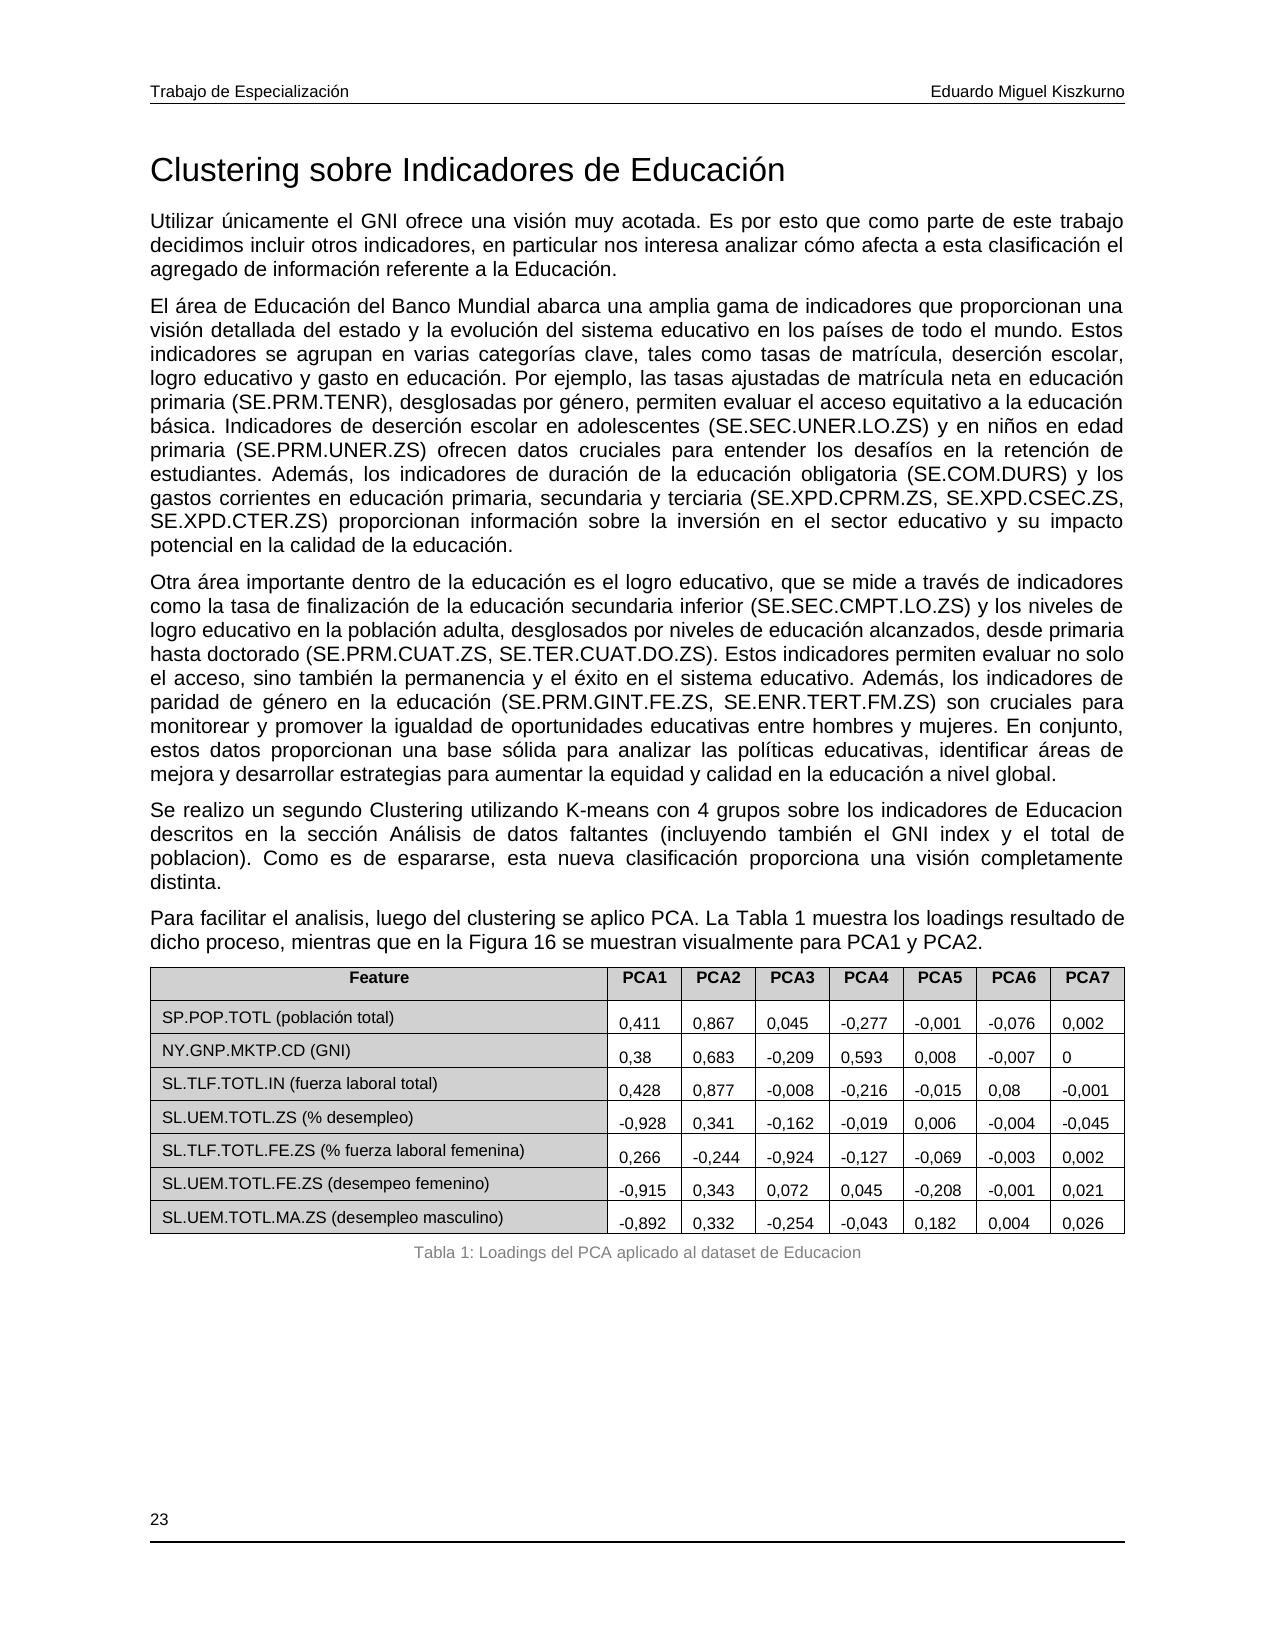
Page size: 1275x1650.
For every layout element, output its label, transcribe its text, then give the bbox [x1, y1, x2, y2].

table_cell 0,38 [608, 1034, 681, 1067]
table_cell -0,001 [977, 1168, 1050, 1200]
table_cell -0,162 [756, 1101, 829, 1133]
table_cell 0,266 [608, 1134, 681, 1167]
table_cell NY.GNP.MKTP.CD (GNI) [151, 1034, 607, 1067]
table_cell -0,892 [608, 1201, 681, 1233]
table_cell 0,867 [682, 1001, 755, 1033]
table_cell 0,004 [977, 1201, 1050, 1233]
table_cell -0,015 [904, 1068, 976, 1100]
table_cell -0,069 [904, 1134, 976, 1167]
table_cell 0,002 [1051, 1134, 1124, 1167]
table_cell -0,001 [1051, 1068, 1124, 1100]
table_cell 0,341 [682, 1101, 755, 1133]
table_cell -0,043 [830, 1201, 903, 1233]
table_cell SL.TLF.TOTL.IN (fuerza laboral total) [151, 1068, 607, 1100]
table_cell -0,928 [608, 1101, 681, 1133]
text Se realizo un segundo Clustering utilizando K-means con 4 grupos sobre los indicadores de Educacion descritos en la sección Análisis de datos faltantes (incluyendo también el GNI index y el total de poblacion). Como es de espararse, esta nueva clasificación proporciona una visión completamente distinta. [150, 798, 1125, 894]
table_cell 0,002 [1051, 1001, 1124, 1033]
table_cell -0,244 [682, 1134, 755, 1167]
table_cell 0,182 [904, 1201, 976, 1233]
table_cell 0,008 [904, 1034, 976, 1067]
table_cell -0,127 [830, 1134, 903, 1167]
text Otra área importante dentro de la educación es el logro educativo, que se mide a través de indicadores como la tasa de finalización de la educación secundaria inferior (SE.SEC.CMPT.LO.ZS) y los niveles de logro educativo en la población adulta, desglosados por niveles de educación alcanzados, desde primaria hasta doctorado (SE.PRM.CUAT.ZS, SE.TER.CUAT.DO.ZS). Estos indicadores permiten evaluar no solo el acceso, sino también la permanencia y el éxito en el sistema educativo. Además, los indicadores de paridad de género en la educación (SE.PRM.GINT.FE.ZS, SE.ENR.TERT.FM.ZS) son cruciales para monitorear y promover la igualdad de oportunidades educativas entre hombres y mujeres. En conjunto, estos datos proporcionan una base sólida para analizar las políticas educativas, identificar áreas de mejora y desarrollar estrategias para aumentar la equidad y calidad en la educación a nivel global. [150, 570, 1125, 785]
table_cell 0,08 [977, 1068, 1050, 1100]
table_cell -0,008 [756, 1068, 829, 1100]
text Utilizar únicamente el GNI ofrece una visión muy acotada. Es por esto que como parte de este trabajo decidimos incluir otros indicadores, en particular nos interesa analizar cómo afecta a esta clasificación el agregado de información referente a la Educación. [150, 209, 1125, 281]
table_cell 0,877 [682, 1068, 755, 1100]
table_cell 0 [1051, 1034, 1124, 1067]
table_cell -0,045 [1051, 1101, 1124, 1133]
table_header PCA5 [904, 968, 976, 1000]
table_cell SL.UEM.TOTL.ZS (% desempleo) [151, 1101, 607, 1133]
table_cell 0,026 [1051, 1201, 1124, 1233]
table_cell 0,593 [830, 1034, 903, 1067]
text El área de Educación del Banco Mundial abarca una amplia gama de indicadores que proporcionan una visión detallada del estado y la evolución del sistema educativo en los países de todo el mundo. Estos indicadores se agrupan en varias categorías clave, tales como tasas de matrícula, deserción escolar, logro educativo y gasto en educación. Por ejemplo, las tasas ajustadas de matrícula neta en educación primaria (SE.PRM.TENR), desglosadas por género, permiten evaluar el acceso equitativo a la educación básica. Indicadores de deserción escolar en adolescentes (SE.SEC.UNER.LO.ZS) y en niños en edad primaria (SE.PRM.UNER.ZS) ofrecen datos cruciales para entender los desafíos en la retención de estudiantes. Además, los indicadores de duración de la educación obligatoria (SE.COM.DURS) y los gastos corrientes en educación primaria, secundaria y terciaria (SE.XPD.CPRM.ZS, SE.XPD.CSEC.ZS, SE.XPD.CTER.ZS) proporcionan información sobre la inversión en el sector educativo y su impacto potencial en la calidad de la educación. [150, 294, 1125, 557]
table_cell 0,045 [830, 1168, 903, 1200]
table_cell 0,411 [608, 1001, 681, 1033]
table_cell 0,072 [756, 1168, 829, 1200]
table_cell SP.POP.TOTL (población total) [151, 1001, 607, 1033]
text Para facilitar el analisis, luego del clustering se aplico PCA. La Tabla 1 muestra los loadings resultado de dicho proceso, mientras que en la Figura 16 se muestran visualmente para PCA1 y PCA2. [150, 906, 1125, 954]
table_cell -0,924 [756, 1134, 829, 1167]
table_cell SL.TLF.TOTL.FE.ZS (% fuerza laboral femenina) [151, 1134, 607, 1167]
text Tabla 1: Loadings del PCA aplicado al dataset de Educacion [150, 1243, 1125, 1262]
table_header PCA1 [608, 968, 681, 1000]
subtitle Clustering sobre Indicadores de Educación [150, 150, 1125, 188]
table_cell 0,343 [682, 1168, 755, 1200]
table_cell -0,208 [904, 1168, 976, 1200]
table_cell 0,006 [904, 1101, 976, 1133]
table_cell 0,021 [1051, 1168, 1124, 1200]
table_cell 0,332 [682, 1201, 755, 1233]
table_cell -0,001 [904, 1001, 976, 1033]
table_cell -0,004 [977, 1101, 1050, 1133]
table_cell 0,683 [682, 1034, 755, 1067]
table_cell -0,019 [830, 1101, 903, 1133]
table_header PCA6 [977, 968, 1050, 1000]
table_cell -0,915 [608, 1168, 681, 1200]
table_cell 0,428 [608, 1068, 681, 1100]
table_header PCA2 [682, 968, 755, 1000]
table_header PCA3 [756, 968, 829, 1000]
table_cell SL.UEM.TOTL.MA.ZS (desempleo masculino) [151, 1201, 607, 1233]
table_cell -0,076 [977, 1001, 1050, 1033]
table_header PCA7 [1051, 968, 1124, 1000]
table_cell -0,254 [756, 1201, 829, 1233]
table_cell 0,045 [756, 1001, 829, 1033]
table_cell -0,003 [977, 1134, 1050, 1167]
table_cell -0,277 [830, 1001, 903, 1033]
table_cell -0,216 [830, 1068, 903, 1100]
table_header PCA4 [830, 968, 903, 1000]
table_cell SL.UEM.TOTL.FE.ZS (desempeo femenino) [151, 1168, 607, 1200]
table_cell -0,209 [756, 1034, 829, 1067]
table_header Feature [151, 968, 607, 1000]
table_cell -0,007 [977, 1034, 1050, 1067]
